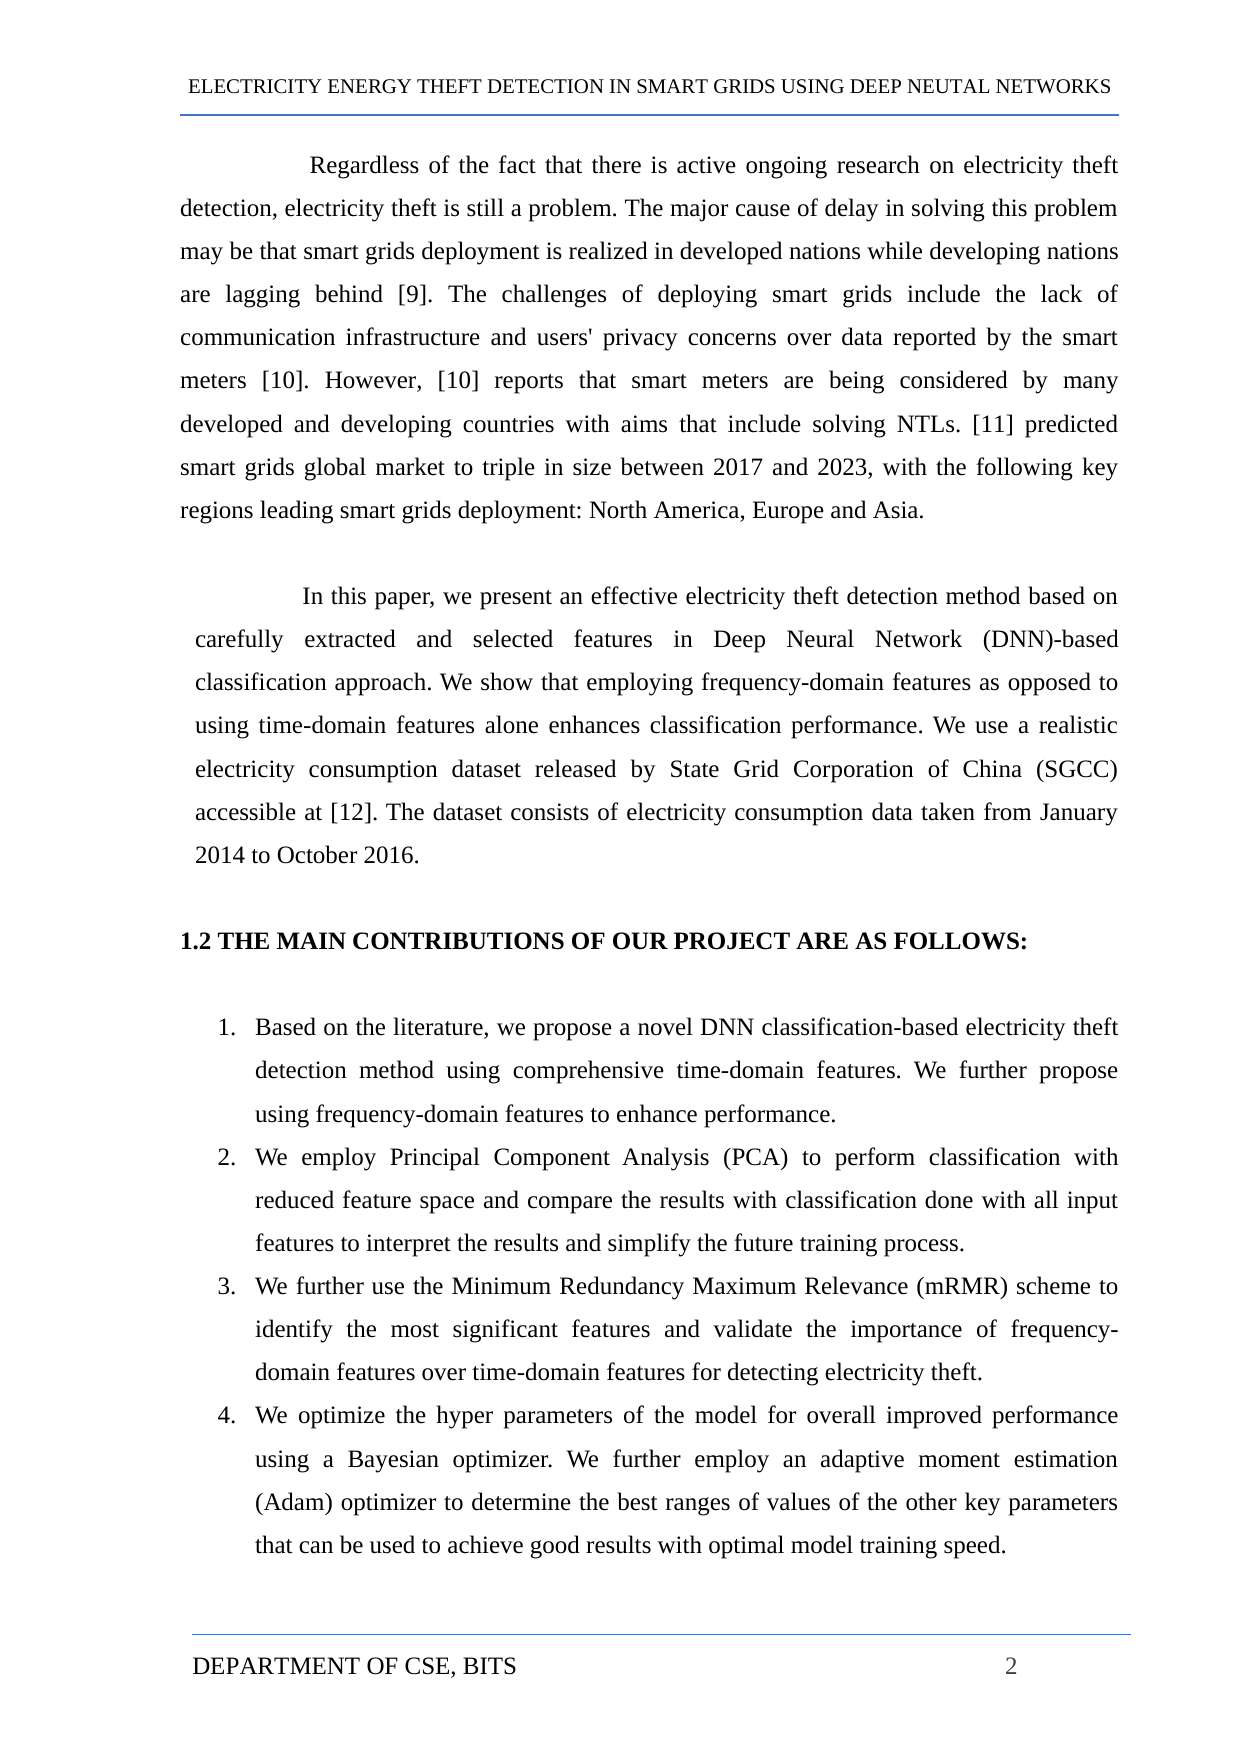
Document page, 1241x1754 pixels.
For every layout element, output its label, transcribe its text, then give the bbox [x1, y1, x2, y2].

text Regardless of the fact that there is active ongoing research on electricity theft detection, electricity theft is still a problem. The major cause of delay in solving this problem may be that smart grids deployment is realized in developed nations while developing nations are lagging behind [9]. The challenges of deploying smart grids include the lack of communication infrastructure and users' privacy concerns over data reported by the smart meters [10]. However, [10] reports that smart meters are being considered by many developed and developing countries with aims that include solving NTLs. [11] predicted smart grids global market to triple in size between 2017 and 2023, with the following key regions leading smart grids deployment: North America, Europe and Asia. [180, 150, 1119, 524]
list Based on the literature, we propose a novel DNN classification-based electricity theft detection method using comprehensive time-domain features. We further propose using frequency-domain features to enhance performance. [217, 1012, 1119, 1127]
list We optimize the hyper parameters of the model for overall improved performance using a Bayesian optimizer. We further employ an adaptive moment estimation (Adam) optimizer to determine the best ranges of values of the other key parameters that can be used to achieve good results with optimal model training speed. [217, 1401, 1119, 1559]
text 1.2 THE MAIN CONTRIBUTIONS OF OUR PROJECT ARE AS FOLLOWS: [180, 926, 1119, 955]
list We further use the Minimum Redundancy Maximum Relevance (mRMR) scheme to identify the most significant features and validate the importance of frequency-domain features over time-domain features for detecting electricity theft. [217, 1271, 1119, 1386]
list In this paper, we present an effective electricity theft detection method based on carefully extracted and selected features in Deep Neural Network (DNN)-based classification approach. We show that employing frequency-domain features as opposed to using time-domain features alone enhances classification performance. We use a realistic electricity consumption dataset released by State Grid Corporation of China (SGCC) accessible at [12]. The dataset consists of electricity consumption data taken from January 2014 to October 2016. [195, 581, 1119, 869]
list We employ Principal Component Analysis (PCA) to perform classification with reduced feature space and compare the results with classification done with all input features to interpret the results and simplify the future training process. [217, 1142, 1119, 1257]
